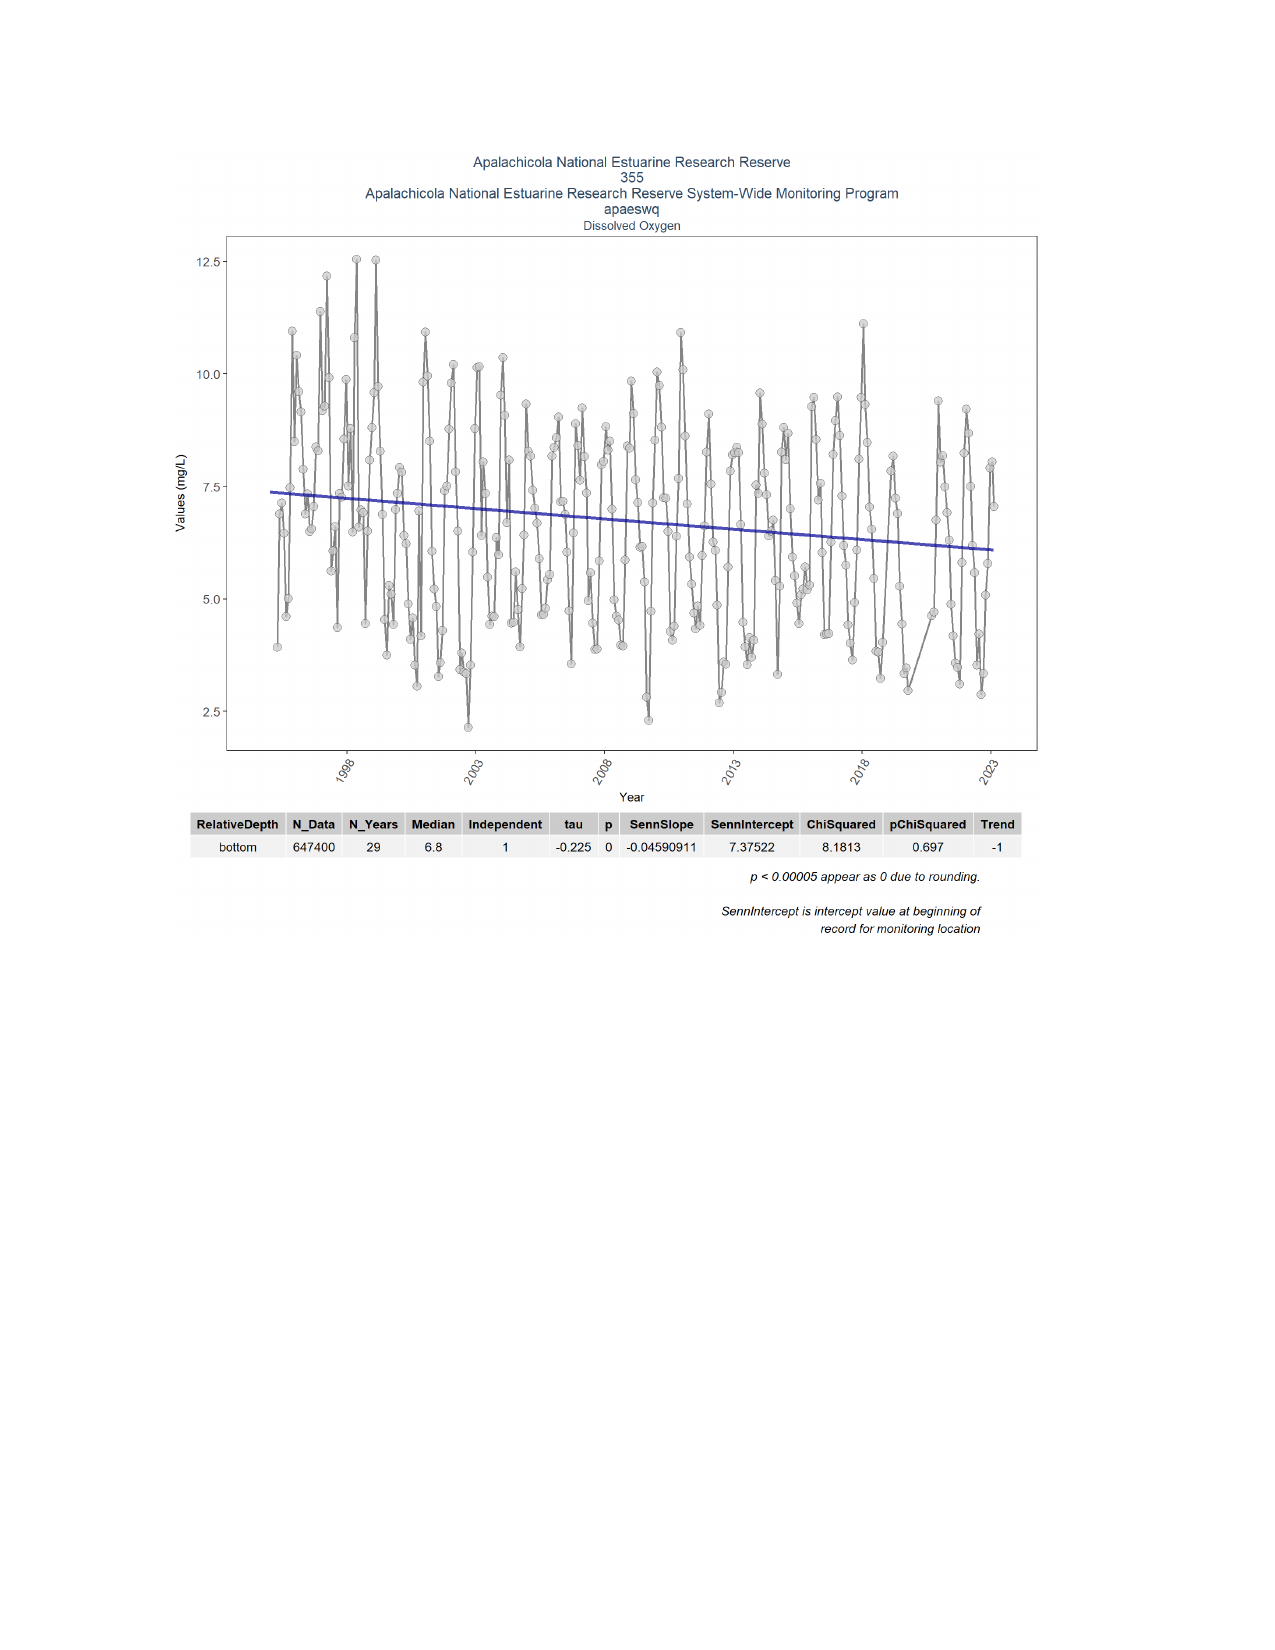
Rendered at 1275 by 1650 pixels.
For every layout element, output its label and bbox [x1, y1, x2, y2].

picture [168, 150, 1044, 938]
